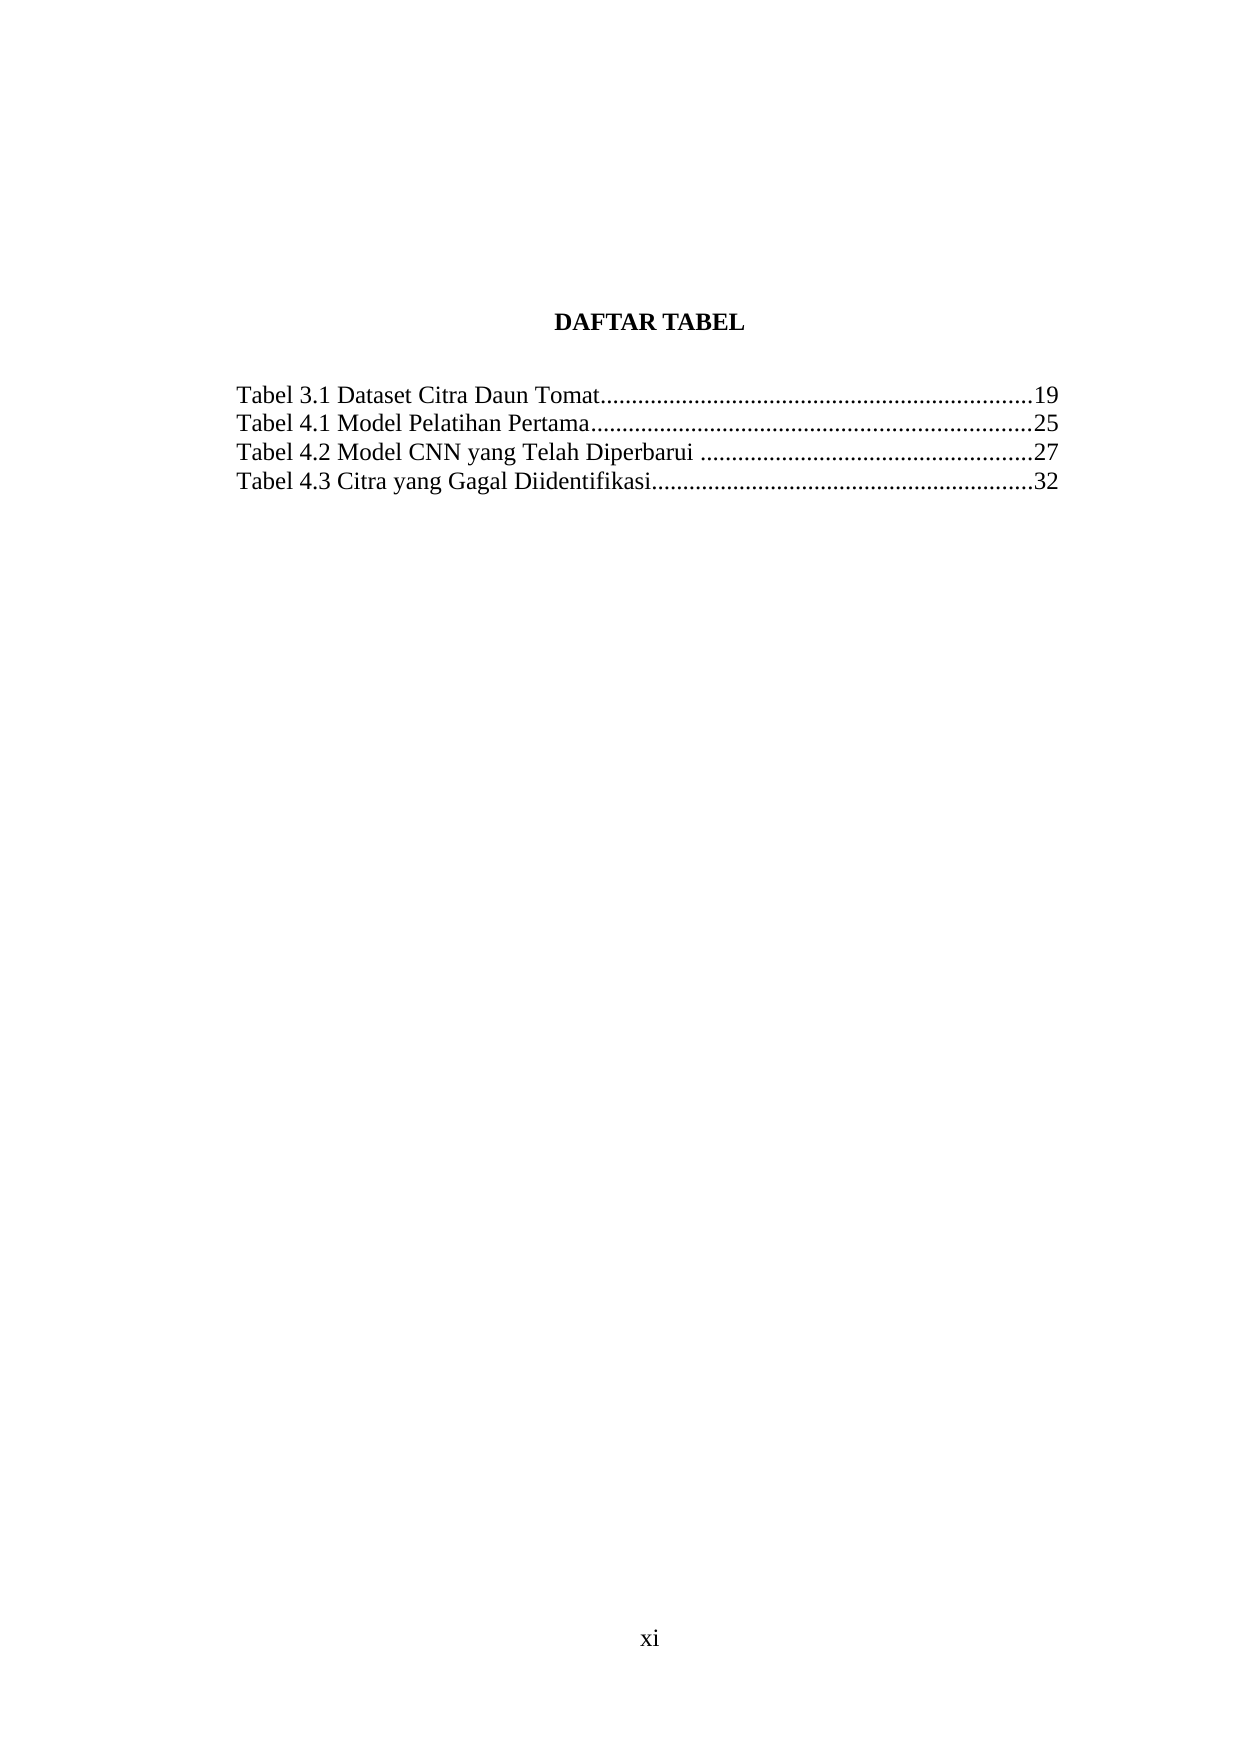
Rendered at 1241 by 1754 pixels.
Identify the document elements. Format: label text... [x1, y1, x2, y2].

text Tabel 3.1 Dataset Citra Daun Tomat 19 [236, 380, 1063, 408]
text Tabel 4.2 Model CNN yang Telah Diperbarui 27 [236, 437, 1063, 466]
text Tabel 4.1 Model Pelatihan Pertama 25 [236, 408, 1063, 437]
text DAFTAR TABEL [236, 307, 1063, 336]
text Tabel 4.3 Citra yang Gagal Diidentifikasi 32 [236, 466, 1063, 495]
